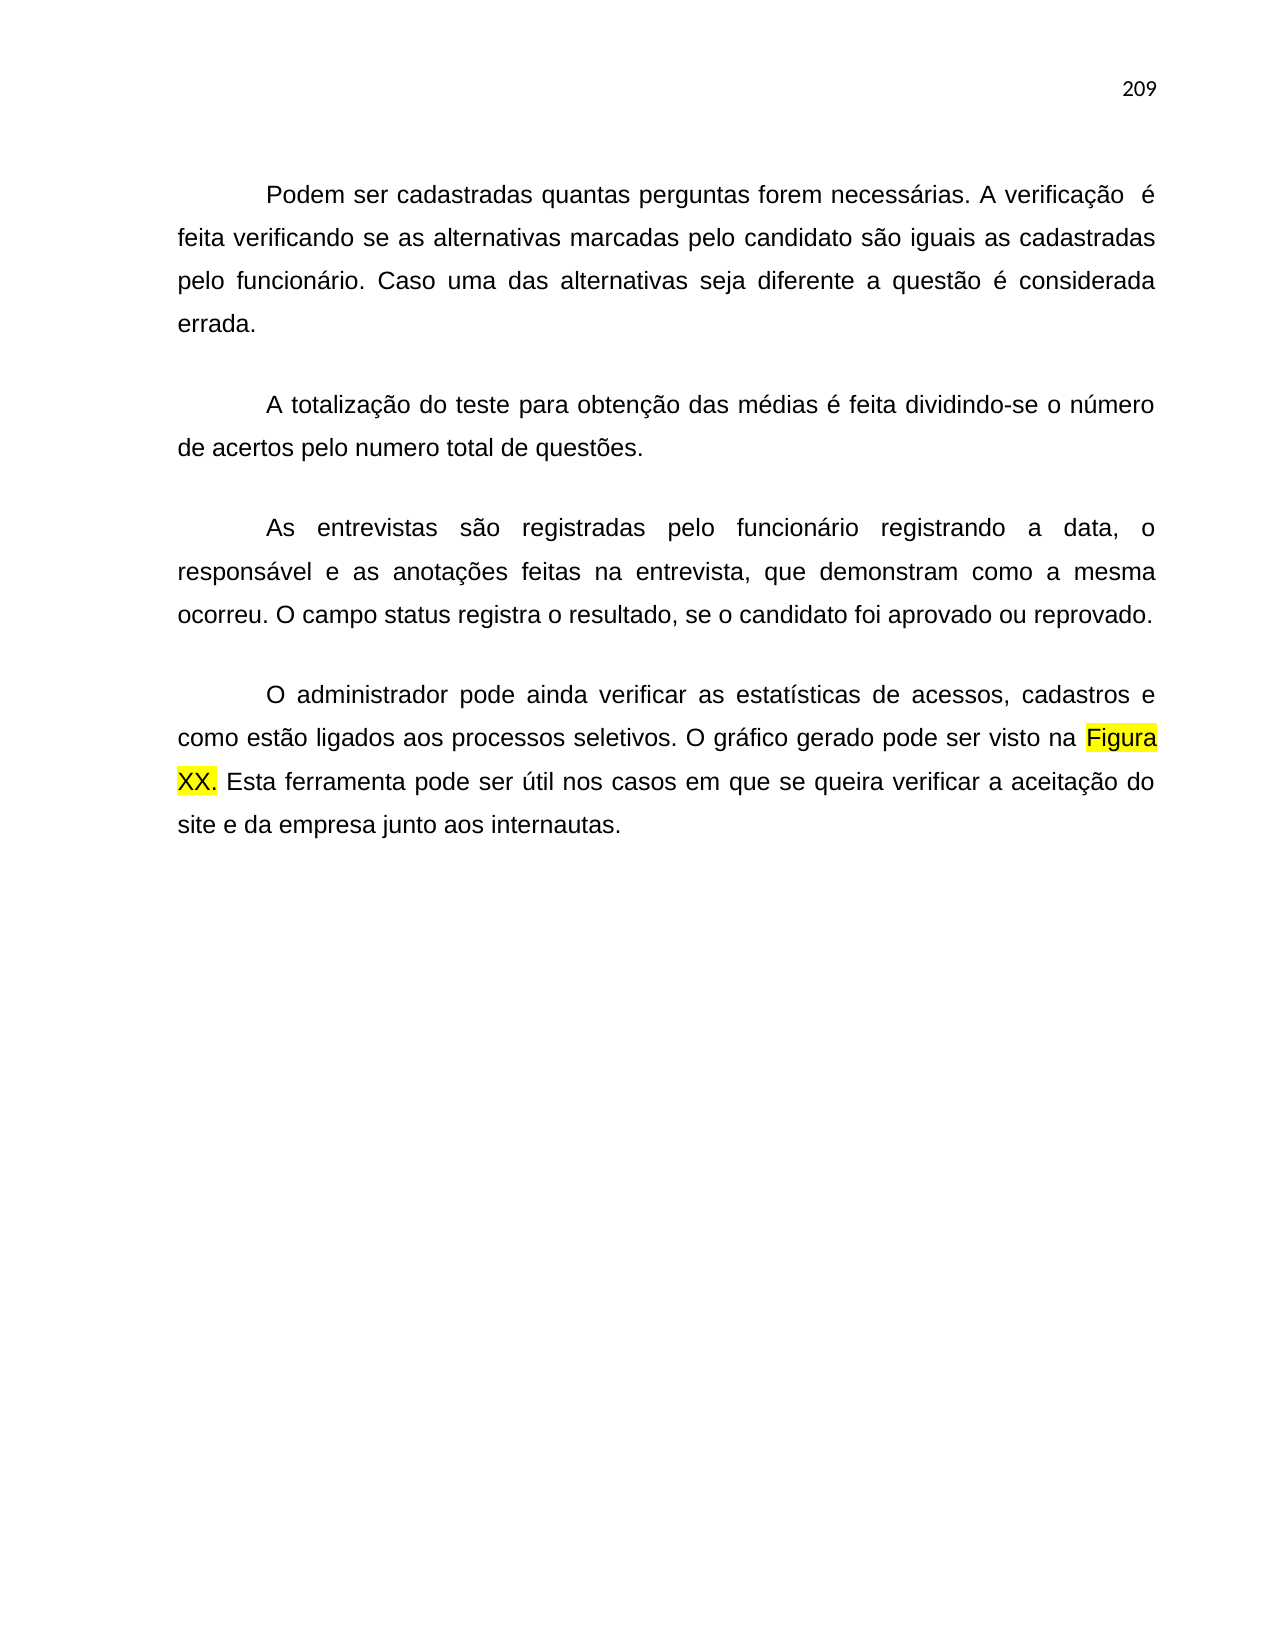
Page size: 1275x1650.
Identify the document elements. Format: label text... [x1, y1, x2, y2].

text As entrevistas são registradas pelo funcionário registrando a data, o responsável e as anotações feitas na entrevista, que demonstram como a mesma ocorreu. O campo status registra o resultado, se o candidato foi aprovado ou reprovado. [177, 513, 1157, 628]
text Podem ser cadastradas quantas perguntas forem necessárias. A verificação é feita verificando se as alternativas marcadas pelo candidato são iguais as cadastradas pelo funcionário. Caso uma das alternativas seja diferente a questão é considerada errada. [177, 179, 1157, 338]
text O administrador pode ainda verificar as estatísticas de acessos, cadastros e como estão ligados aos processos seletivos. O gráfico gerado pode ser visto na Figura XX. Esta ferramenta pode ser útil nos casos em que se queira verificar a aceitação do site e da empresa junto aos internautas. [177, 680, 1157, 838]
text A totalização do teste para obtenção das médias é feita dividindo-se o número de acertos pelo numero total de questões. [177, 389, 1157, 461]
